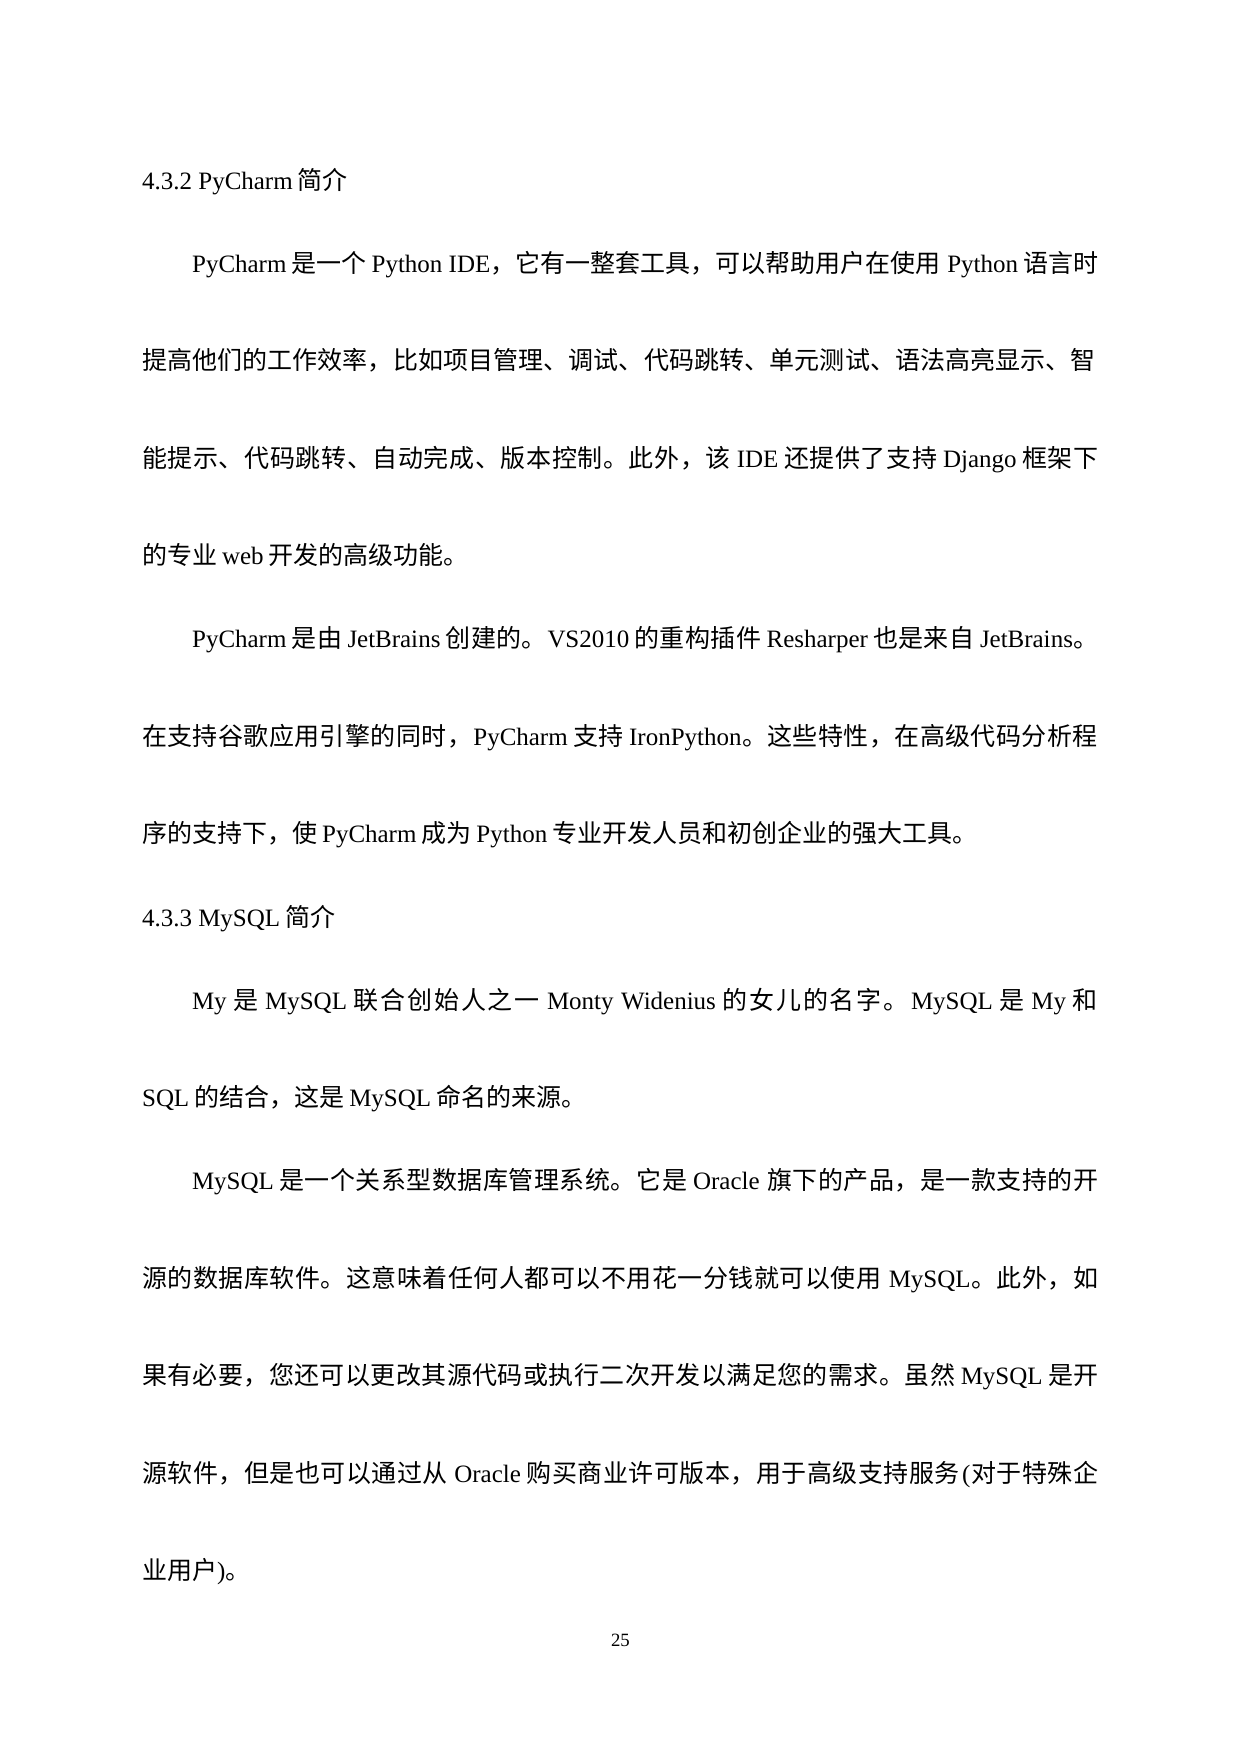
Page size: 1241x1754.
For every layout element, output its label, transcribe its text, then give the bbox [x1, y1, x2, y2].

text MySQL是一个关系型数据库管理系统。它是Oracle 旗下的产品，是一款支持的开源的数据库软件。这意味着任何人都可以不用花一分钱就可以使用MySQL。此外，如果有必要，您还可以更改其源代码或执行二次开发以满足您的需求。虽然MySQL是开源软件，但是也可以通过从Oracle购买商业许可版本，用于高级支持服务(对于特殊企业用户)。 [142, 1146, 1098, 1601]
text PyCharm是由JetBrains创建的。VS2010的重构插件Resharper也是来自JetBrains。在支持谷歌应用引擎的同时，PyCharm支持IronPython。这些特性，在高级代码分析程序的支持下，使PyCharm成为Python专业开发人员和初创企业的强大工具。 [142, 604, 1098, 864]
text PyCharm是一个Python IDE，它有一整套工具，可以帮助用户在使用Python语言时提高他们的工作效率，比如项目管理、调试、代码跳转、单元测试、语法高亮显示、智能提示、代码跳转、自动完成、版本控制。此外，该IDE还提供了支持Django框架下的专业web开发的高级功能。 [142, 229, 1098, 586]
text PyCharm简介 [142, 146, 1098, 211]
text MySQL简介 [142, 883, 1098, 948]
text My是MySQL联合创始人之一Monty Widenius的女儿的名字。MySQL是My和SQL的结合，这是MySQL命名的来源。 [142, 966, 1098, 1128]
